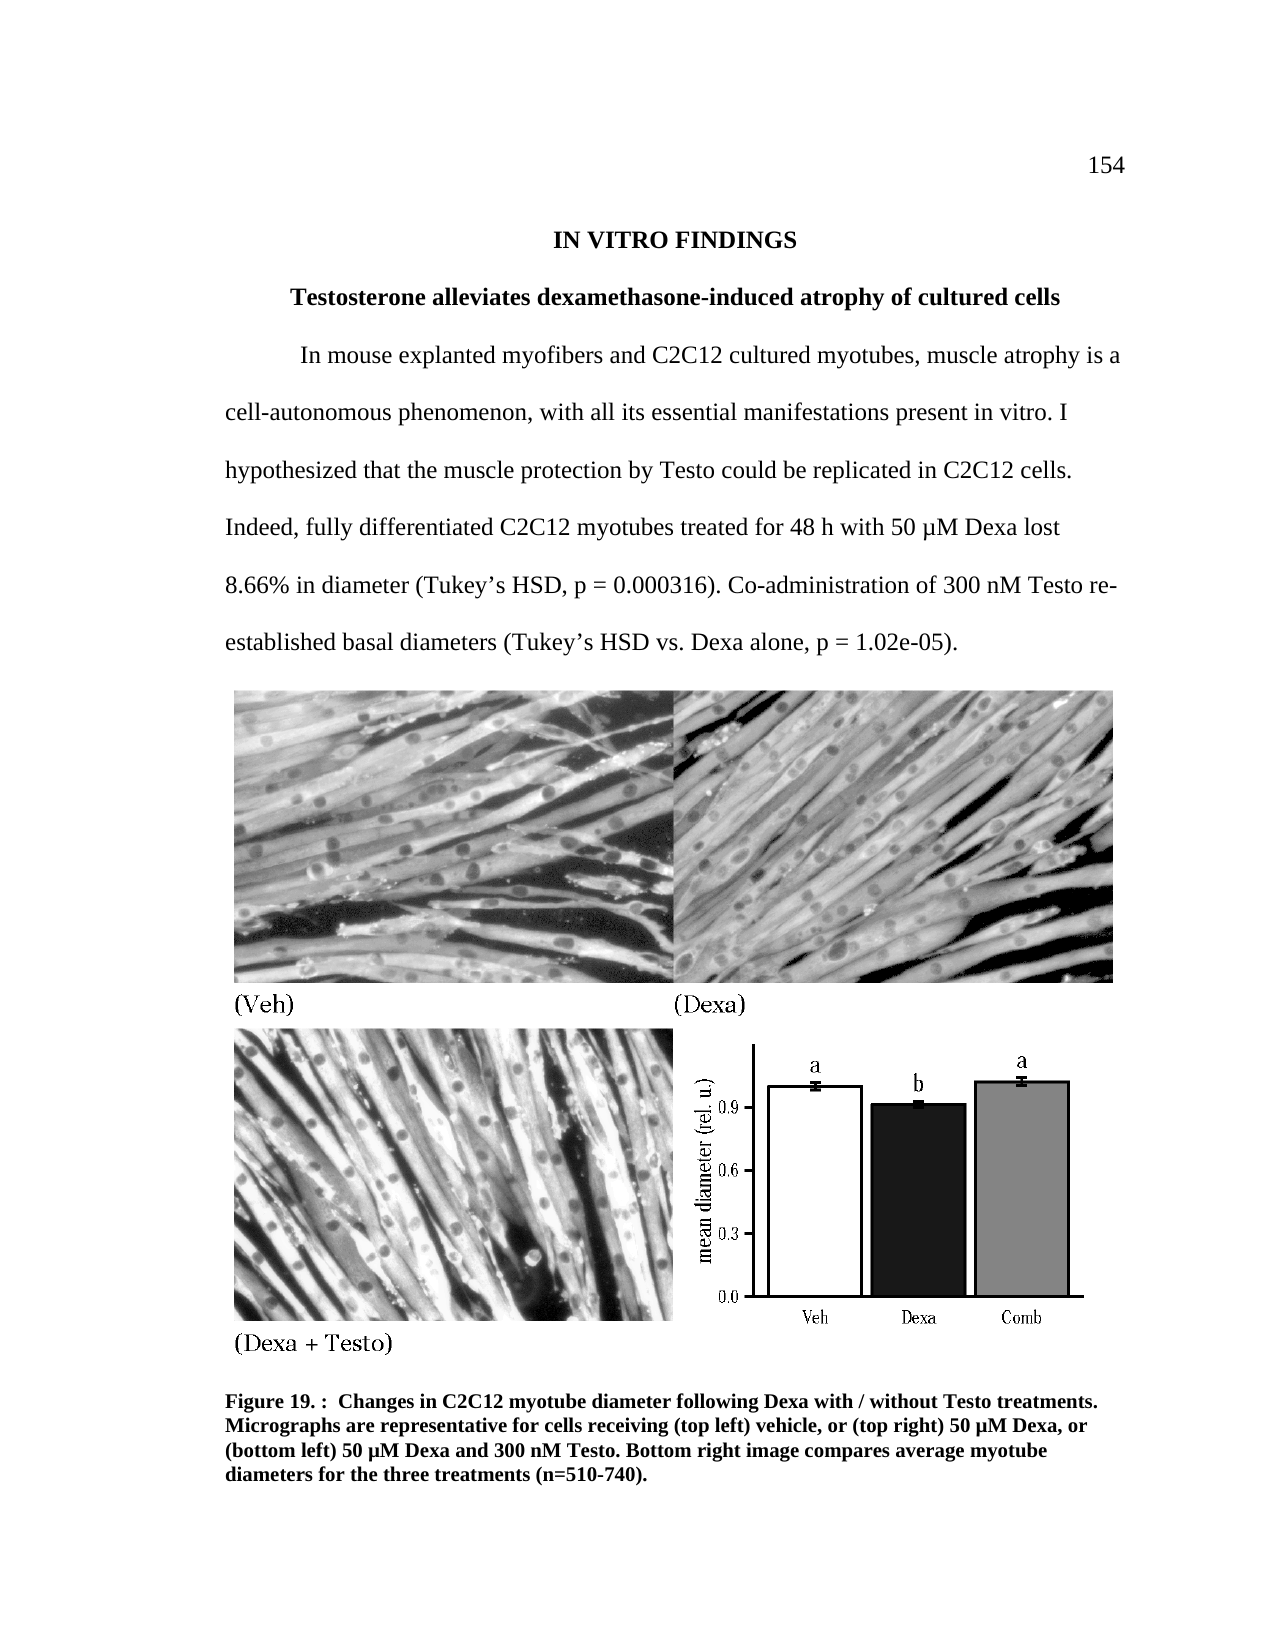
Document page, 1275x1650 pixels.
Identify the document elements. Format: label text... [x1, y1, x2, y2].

subtitle Testosterone alleviates dexamethasone-induced atrophy of cultured cells [225, 282, 1125, 311]
subtitle IN VITRO FINDINGS [225, 225, 1125, 254]
text In mouse explanted myofibers and C2C12 cultured myotubes, muscle atrophy is a cell-autonomous phenomenon, with all its essential manifestations present in vitro. I hypothesized that the muscle protection by Testo could be replicated in C2C12 cells. Indeed, fully differentiated C2C12 myotubes treated for 48 h with 50 µM Dexa lost 8.66% in diameter (Tukey’s HSD, p = 0.000316). Co-administration of 300 nM Testo re-established basal diameters (Tukey’s HSD vs. Dexa alone, p = 1.02e-05). [225, 340, 1125, 656]
text Figure 19. : Changes in C2C12 myotube diameter following Dexa with / without Testo treatments. Micrographs are representative for cells receiving (top left) vehicle, or (top right) 50 µM Dexa, or (bottom left) 50 µM Dexa and 300 nM Testo. Bottom right image compares average myotube diameters for the three treatments (n=510-740). [225, 1389, 1125, 1486]
picture [225, 685, 1125, 1361]
